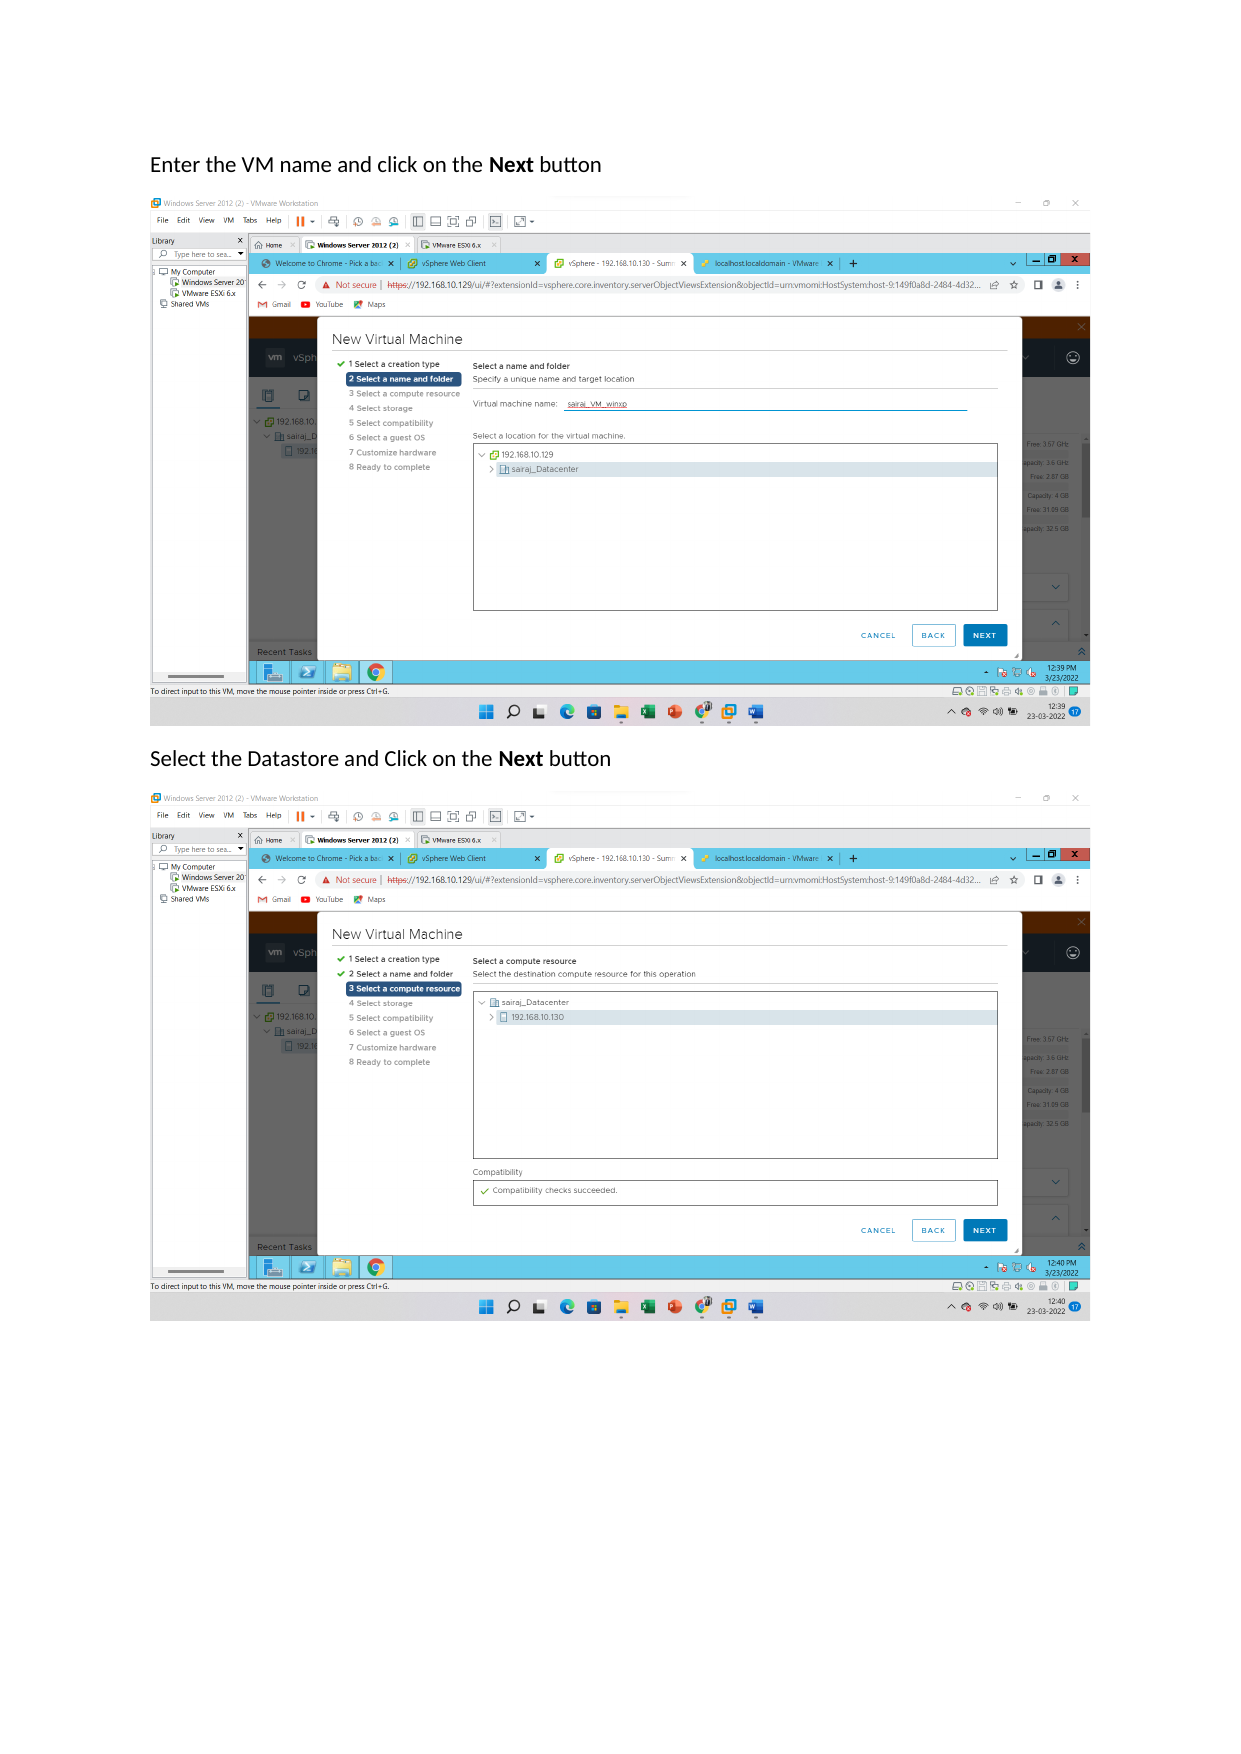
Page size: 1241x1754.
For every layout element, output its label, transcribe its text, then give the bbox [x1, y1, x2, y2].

picture [150, 196, 1091, 726]
text Enter the VM name and click on the Next button [150, 150, 1090, 178]
picture [150, 791, 1091, 1321]
text Select the Datastore and Click on the Next button [150, 744, 1090, 773]
